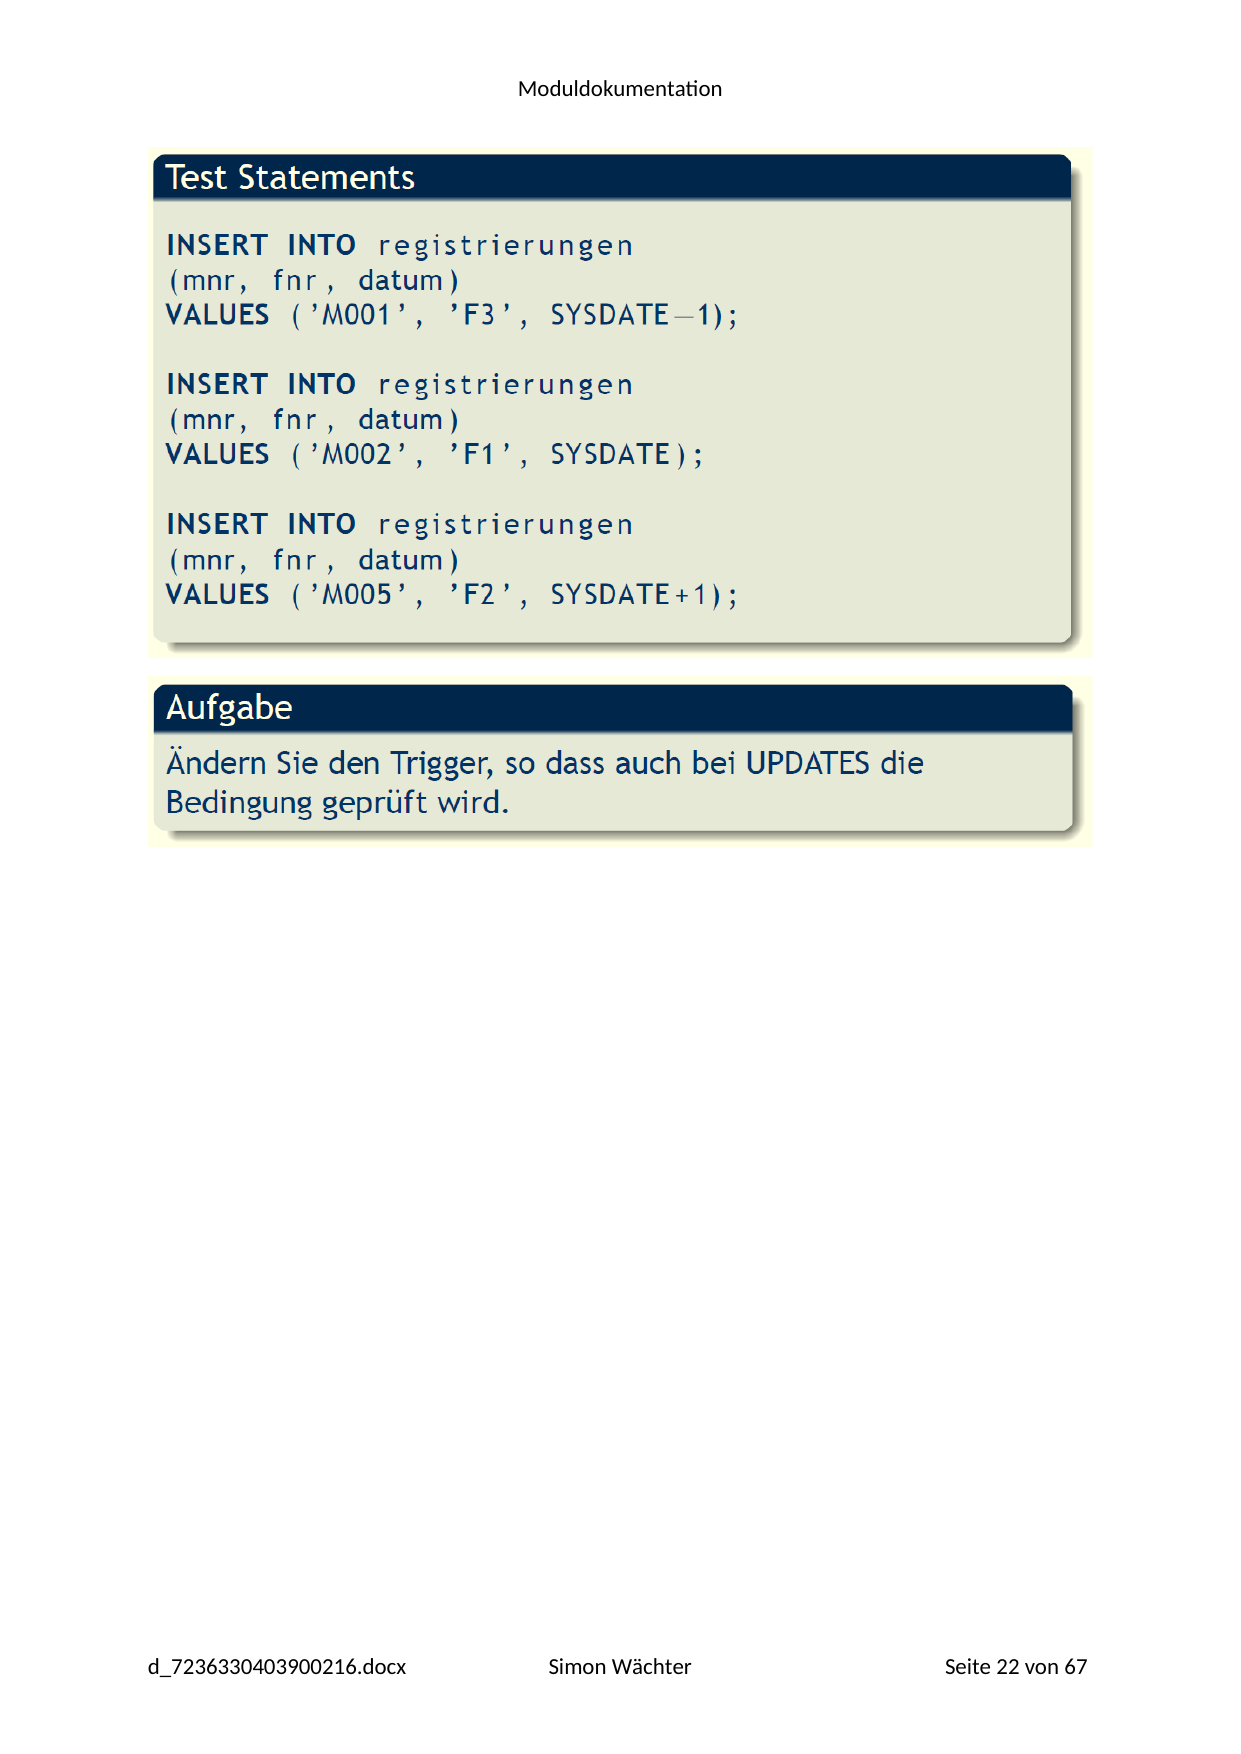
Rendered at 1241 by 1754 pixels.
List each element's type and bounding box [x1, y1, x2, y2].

picture [147, 147, 1093, 658]
picture [147, 676, 1093, 847]
